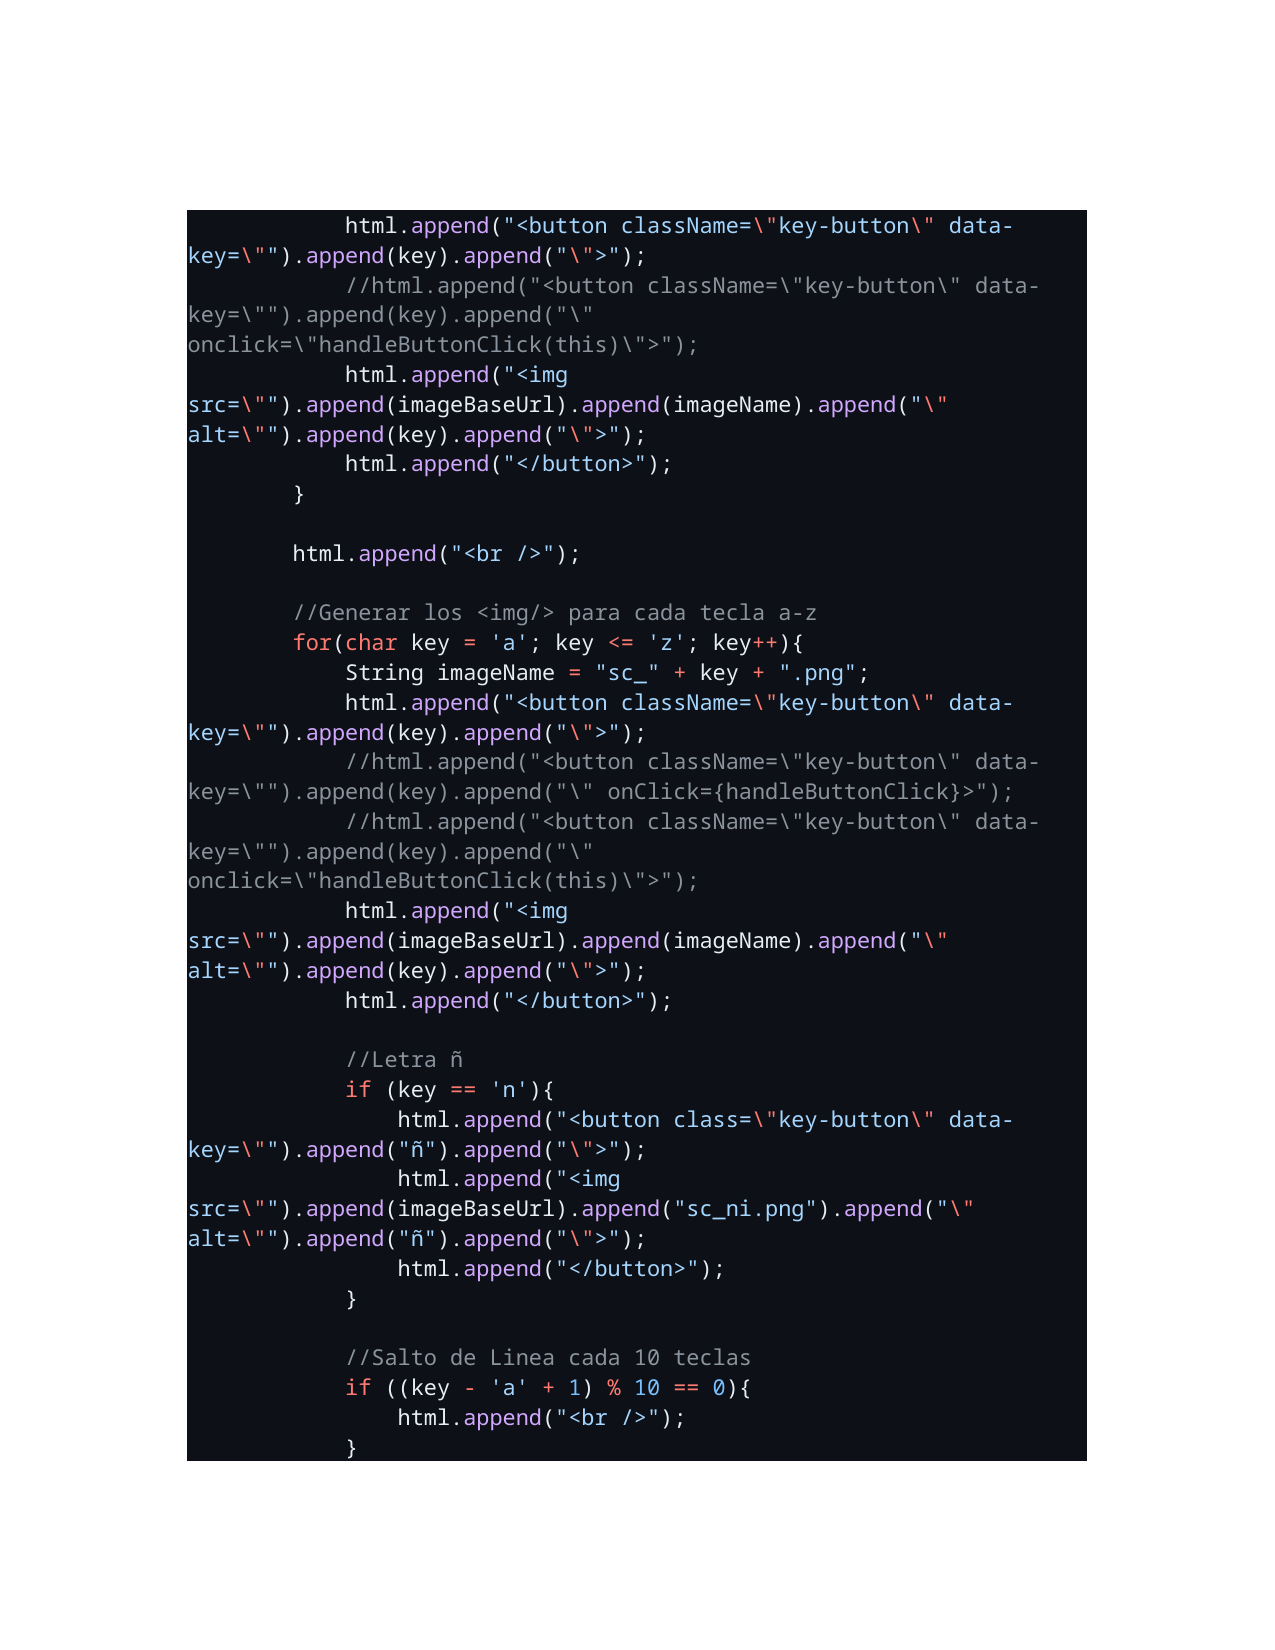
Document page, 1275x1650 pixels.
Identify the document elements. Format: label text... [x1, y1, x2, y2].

text html.append("</button>"); [187, 1253, 1087, 1282]
text html.append("<img src=\"").append(imageBaseUrl).append("sc_ni.png").append("\" alt=\"").append("ñ").append("\">"); [187, 1163, 1087, 1253]
text for(char key = 'a'; key <= 'z'; key++){ [187, 627, 1087, 657]
text //Generar los <img/> para cada tecla a-z [187, 597, 1087, 627]
text //html.append("<button className=\"key-button\" data-key=\"").append(key).append("\" onclick=\"handleButtonClick(this)\">"); [187, 269, 1087, 359]
text //html.append("<button className=\"key-button\" data-key=\"").append(key).append("\" onClick={handleButtonClick}>"); [187, 746, 1087, 806]
text html.append("<button class=\"key-button\" data-key=\"").append("ñ").append("\">"); [187, 1104, 1087, 1163]
text html.append("<button className=\"key-button\" data-key=\"").append(key).append("\">"); [187, 687, 1087, 746]
text //Salto de Linea cada 10 teclas [187, 1342, 1087, 1372]
text } [187, 478, 1087, 508]
text if (key == 'n'){ [187, 1074, 1087, 1104]
text html.append("<img src=\"").append(imageBaseUrl).append(imageName).append("\" alt=\"").append(key).append("\">"); [187, 895, 1087, 984]
text } [187, 1431, 1087, 1461]
text html.append("<br />"); [187, 1402, 1087, 1431]
text } [187, 1282, 1087, 1312]
text //Letra ñ [187, 1044, 1087, 1074]
text //html.append("<button className=\"key-button\" data-key=\"").append(key).append("\" onclick=\"handleButtonClick(this)\">"); [187, 806, 1087, 895]
text html.append("<br />"); [187, 538, 1087, 567]
text String imageName = "sc_" + key + ".png"; [187, 657, 1087, 687]
text if ((key - 'a' + 1) % 10 == 0){ [187, 1372, 1087, 1402]
text html.append("</button>"); [187, 984, 1087, 1014]
text html.append("<button className=\"key-button\" data-key=\"").append(key).append("\">"); [187, 210, 1087, 269]
text html.append("<img src=\"").append(imageBaseUrl).append(imageName).append("\" alt=\"").append(key).append("\">"); [187, 359, 1087, 448]
text html.append("</button>"); [187, 448, 1087, 478]
